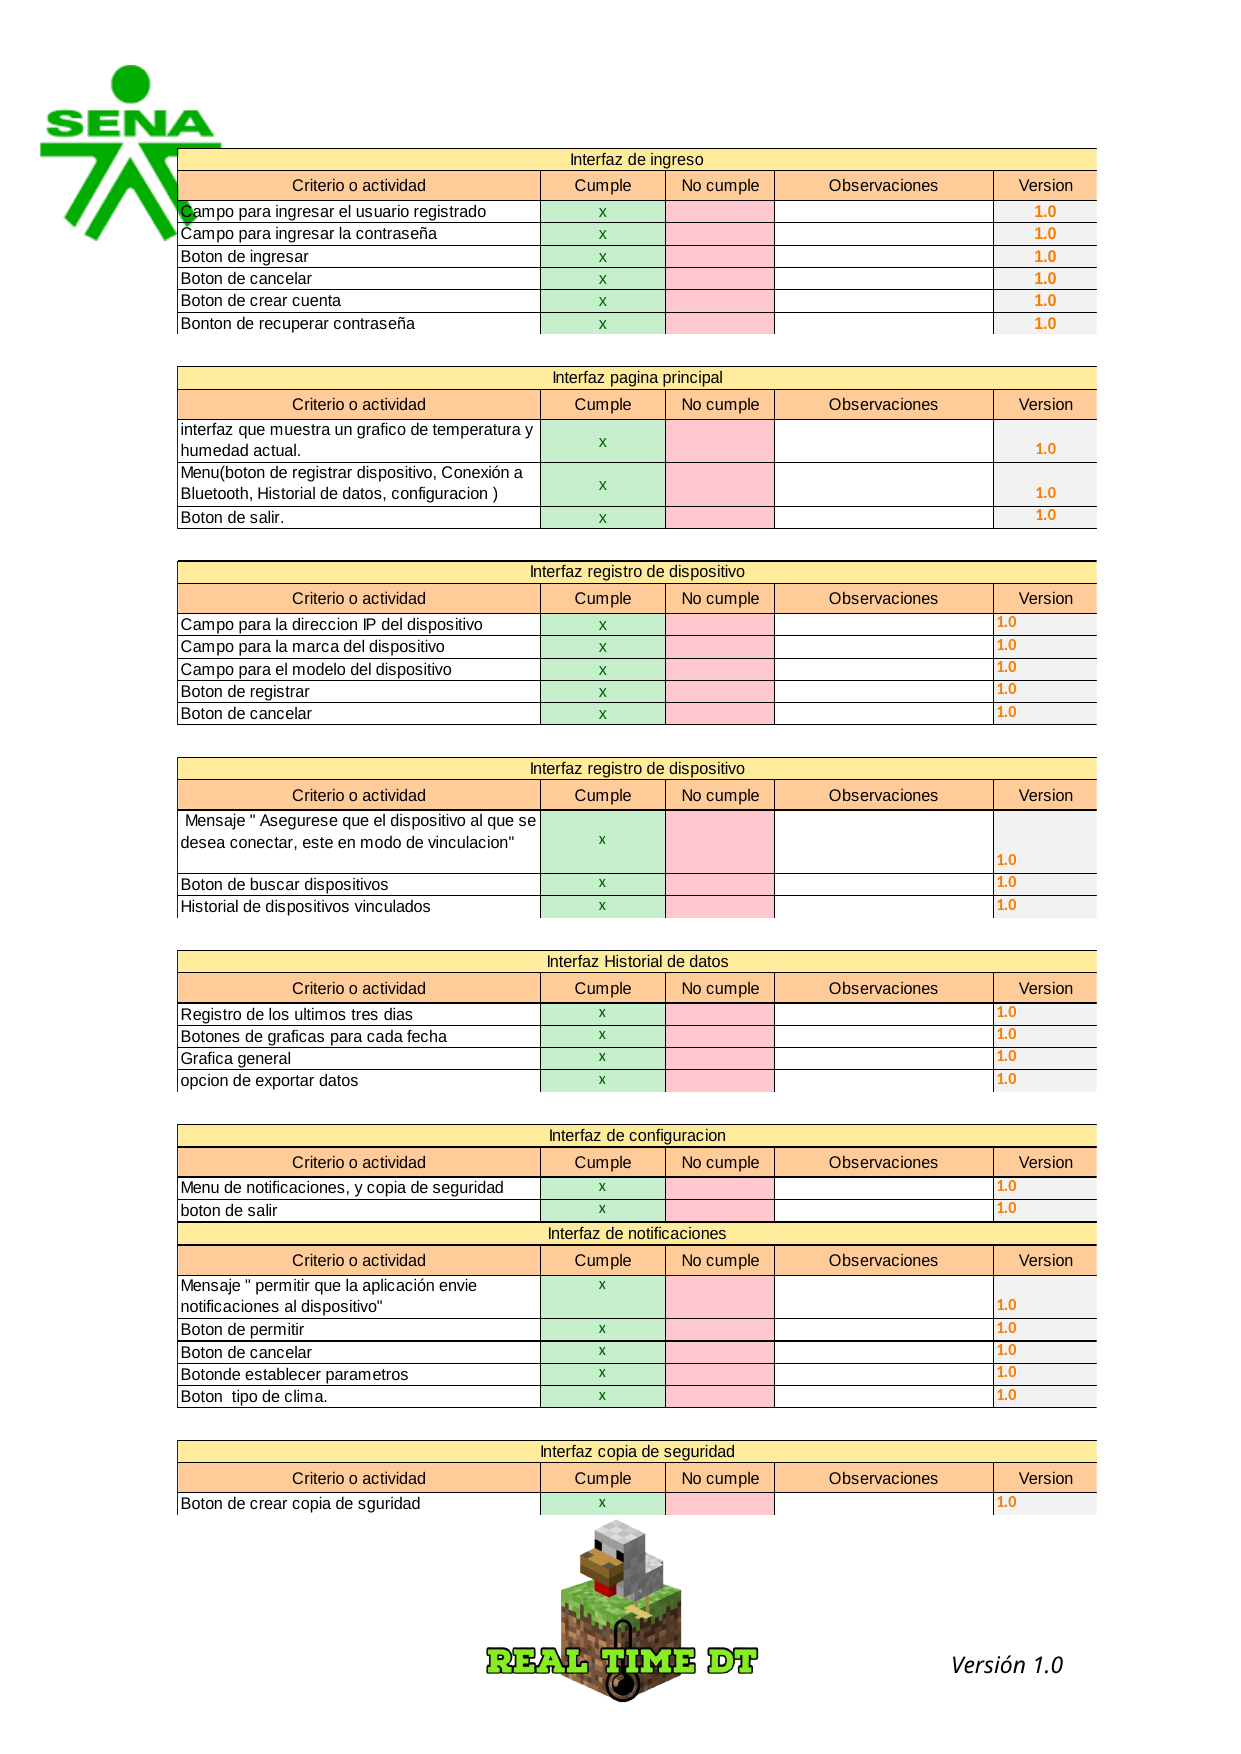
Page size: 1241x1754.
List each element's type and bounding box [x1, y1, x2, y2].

picture [472, 1505, 768, 1717]
picture [178, 223, 223, 241]
picture [178, 201, 223, 222]
picture [39, 65, 223, 241]
